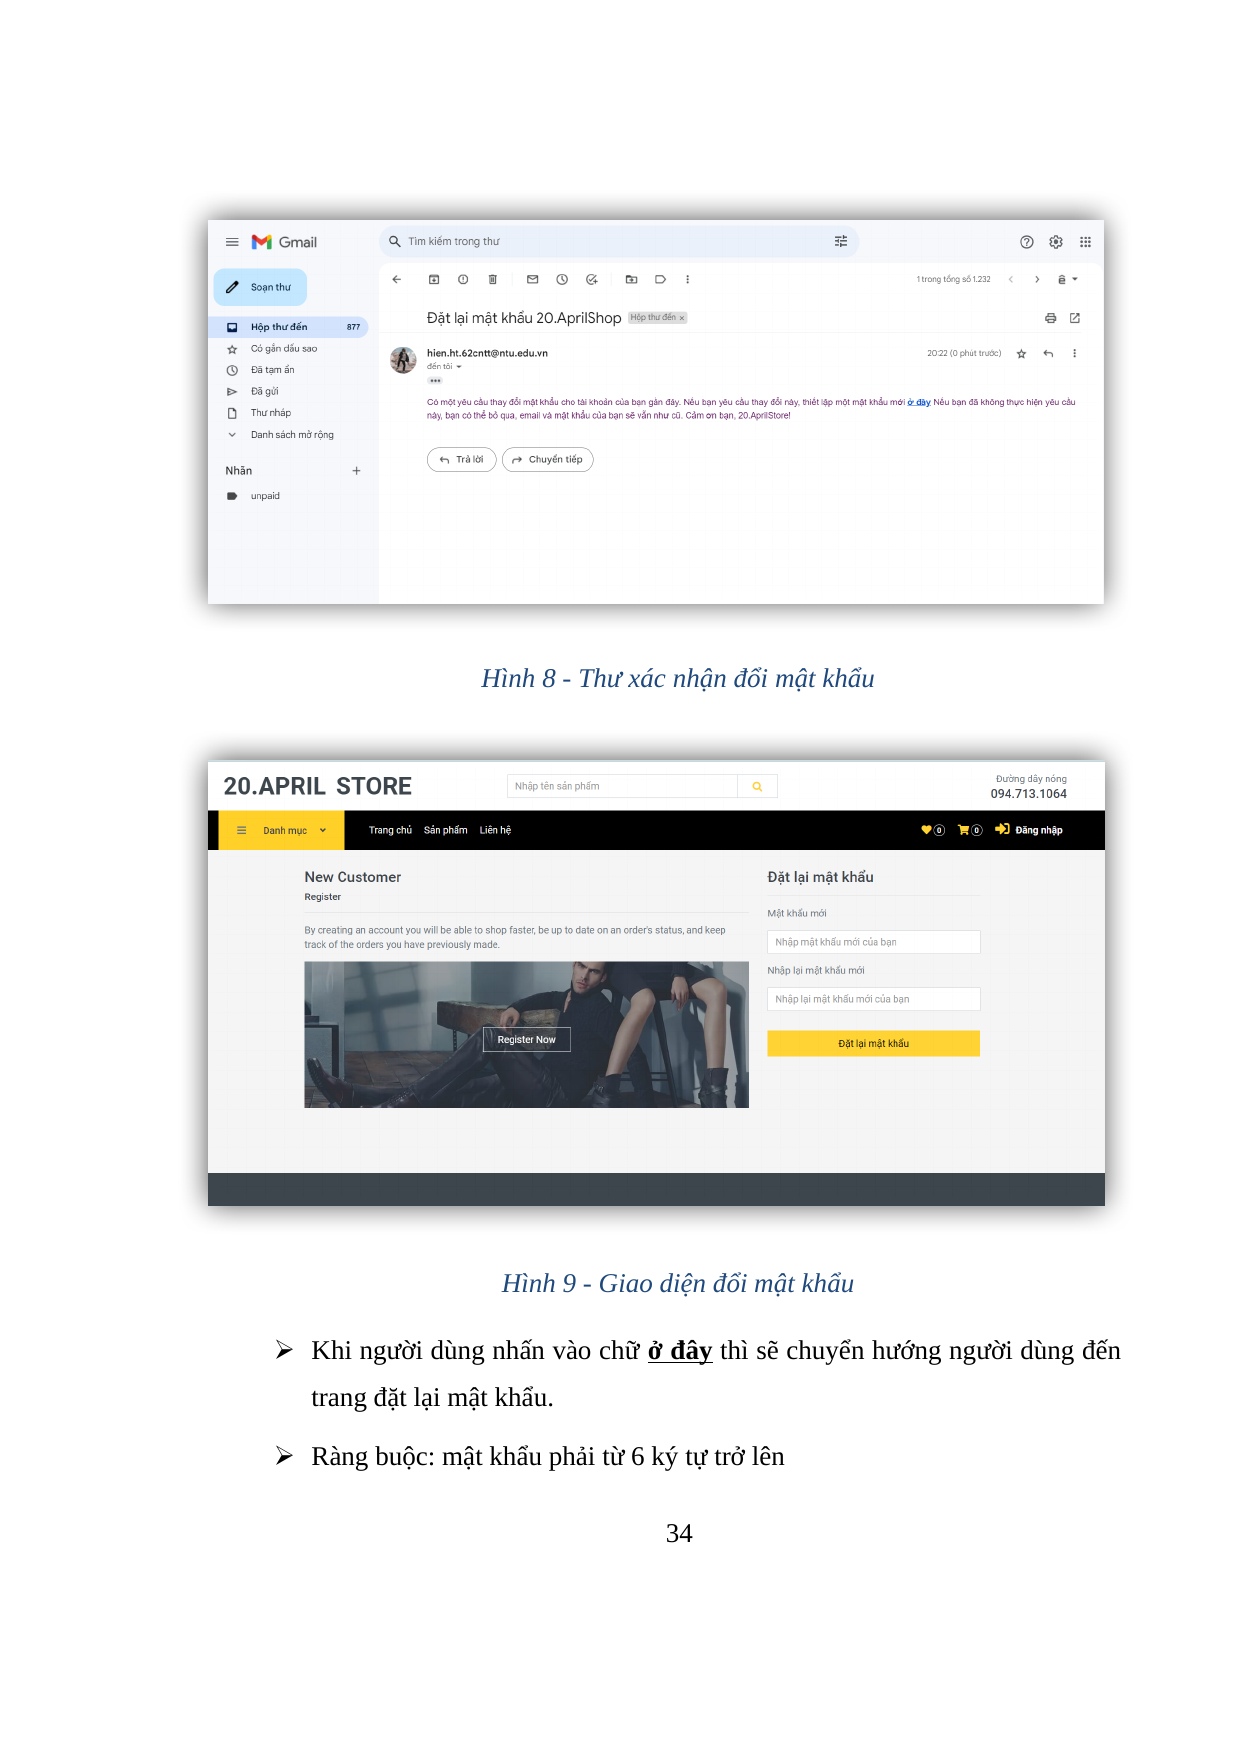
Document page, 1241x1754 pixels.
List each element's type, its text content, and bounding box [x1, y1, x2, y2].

list Ràng buộc: mật khẩu phải từ 6 ký tự trở lên [274, 1440, 1122, 1472]
text Hình 9 - Giao diện đổi mật khẩu [177, 1267, 1122, 1298]
picture [208, 760, 1105, 1206]
text Hình 8 - Thư xác nhận đổi mật khẩu [177, 662, 1122, 693]
picture [208, 220, 1104, 604]
list Khi người dùng nhấn vào chữ ở đây thì sẽ chuyển hướng người dùng đến trang đặt lại mật khẩu. [274, 1334, 1122, 1412]
